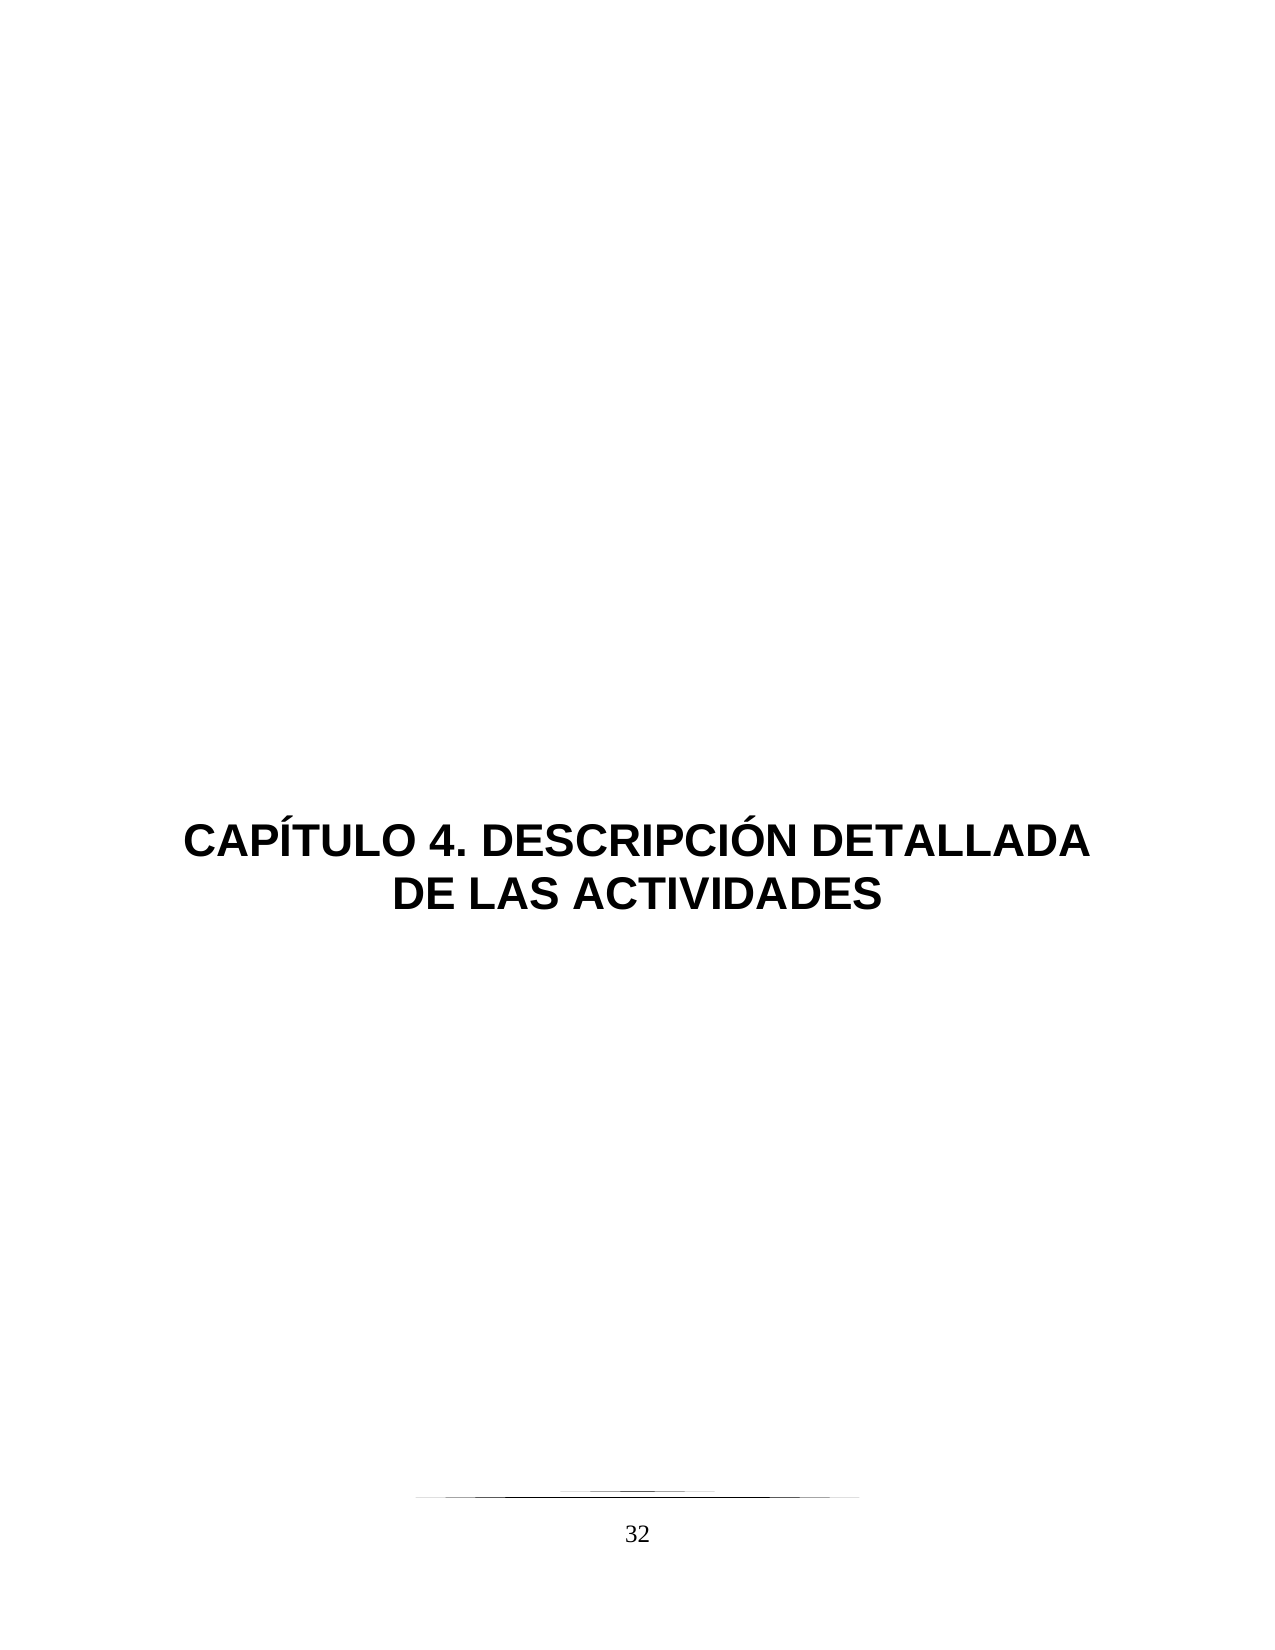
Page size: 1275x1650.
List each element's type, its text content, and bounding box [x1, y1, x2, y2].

subtitle CAPÍTULO 4. DESCRIPCIÓN DETALLADA DE LAS ACTIVIDADES [177, 814, 1098, 919]
